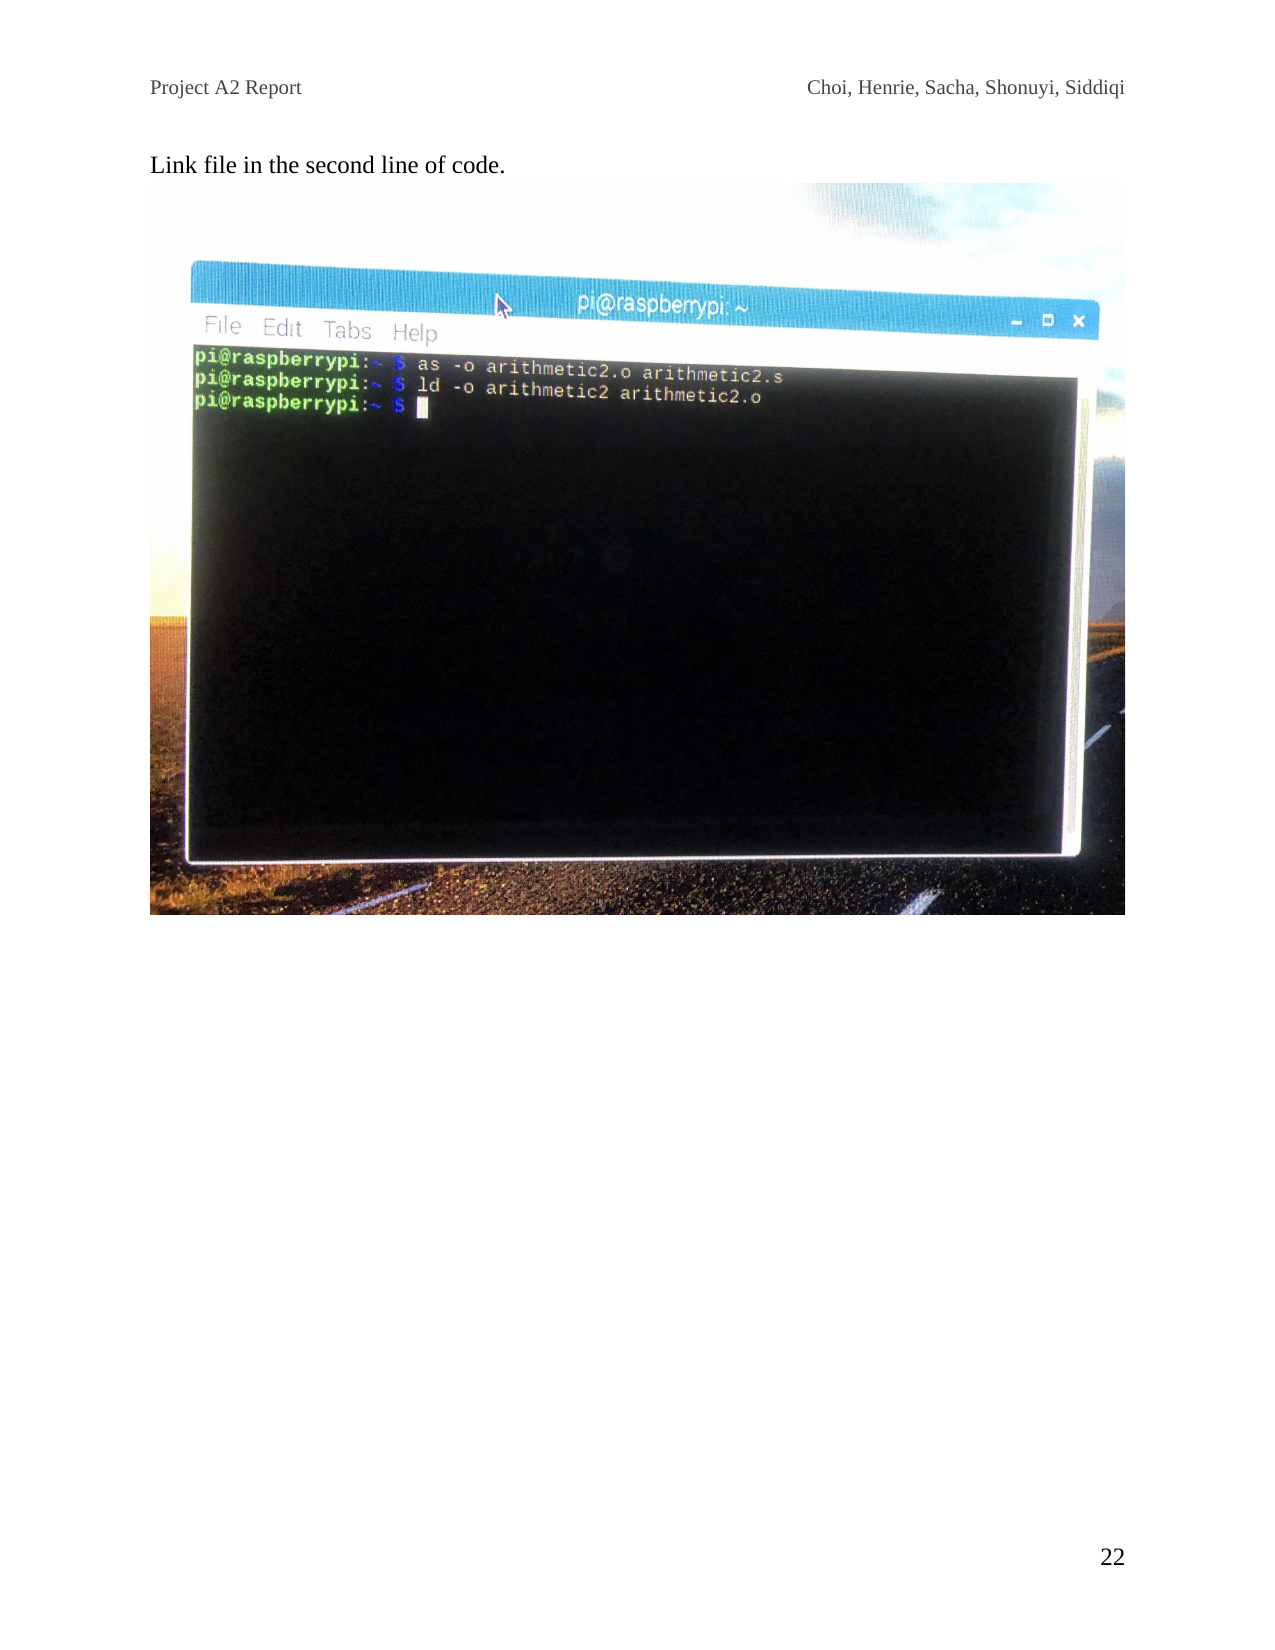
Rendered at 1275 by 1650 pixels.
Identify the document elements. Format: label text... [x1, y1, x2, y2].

text Link file in the second line of code. [150, 150, 1125, 183]
picture [150, 183, 1125, 915]
